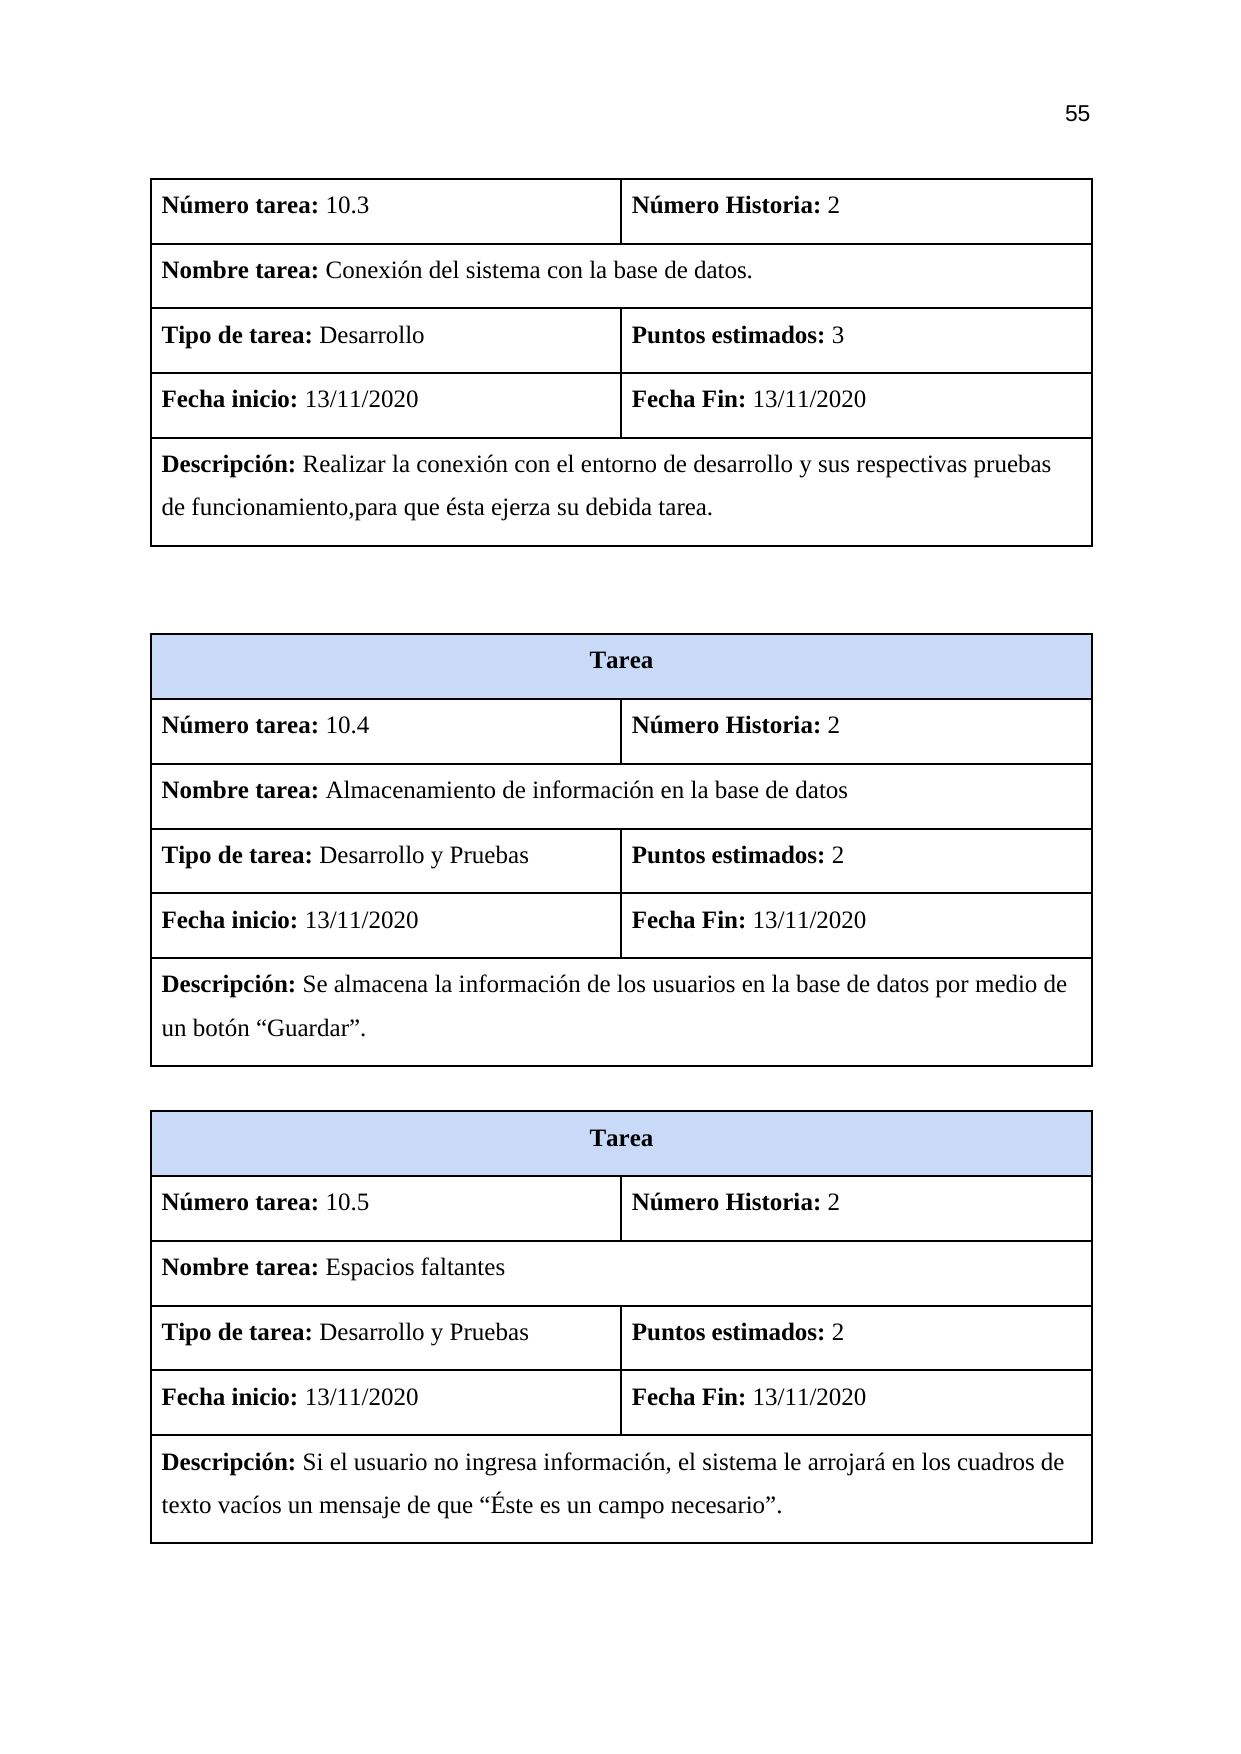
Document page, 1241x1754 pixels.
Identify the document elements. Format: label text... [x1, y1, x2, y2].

table_cell Nombre tarea: Conexión del sistema con la base de datos. [152, 245, 1091, 307]
table_cell Descripción: Realizar la conexión con el entorno de desarrollo y sus respectivas pruebas de funcionamiento,para que ésta ejerza su debida tarea. [152, 439, 1091, 545]
table_cell Puntos estimados: 2 [622, 830, 1091, 892]
table_cell Número Historia: 2 [622, 180, 1091, 242]
table_cell Descripción: Se almacena la información de los usuarios en la base de datos por medio de un botón “Guardar”. [152, 959, 1091, 1065]
table_cell Número tarea: 10.3 [152, 180, 620, 242]
table_cell Fecha Fin: 13/11/2020 [622, 894, 1091, 957]
table_cell Tipo de tarea: Desarrollo y Pruebas [152, 830, 620, 892]
table_cell Nombre tarea: Espacios faltantes [152, 1242, 1091, 1304]
table_cell Fecha inicio: 13/11/2020 [152, 374, 620, 437]
table_cell Puntos estimados: 2 [622, 1307, 1091, 1369]
table_cell Número Historia: 2 [622, 1177, 1091, 1240]
table_cell Fecha Fin: 13/11/2020 [622, 1371, 1091, 1434]
table_cell Fecha Fin: 13/11/2020 [622, 374, 1091, 437]
table_cell Puntos estimados: 3 [622, 309, 1091, 372]
table_cell Fecha inicio: 13/11/2020 [152, 894, 620, 957]
table_cell Nombre tarea: Almacenamiento de información en la base de datos [152, 765, 1091, 827]
table_cell Tipo de tarea: Desarrollo [152, 309, 620, 372]
table_cell Descripción: Si el usuario no ingresa información, el sistema le arrojará en los cuadros de texto vacíos un mensaje de que “Éste es un campo necesario”. [152, 1436, 1091, 1542]
table_cell Número Historia: 2 [622, 700, 1091, 763]
table_cell Número tarea: 10.4 [152, 700, 620, 763]
table_cell Tipo de tarea: Desarrollo y Pruebas [152, 1307, 620, 1369]
table_cell Número tarea: 10.5 [152, 1177, 620, 1240]
table_cell Fecha inicio: 13/11/2020 [152, 1371, 620, 1434]
table_header Tarea [152, 1112, 1091, 1175]
table_header Tarea [152, 635, 1091, 698]
